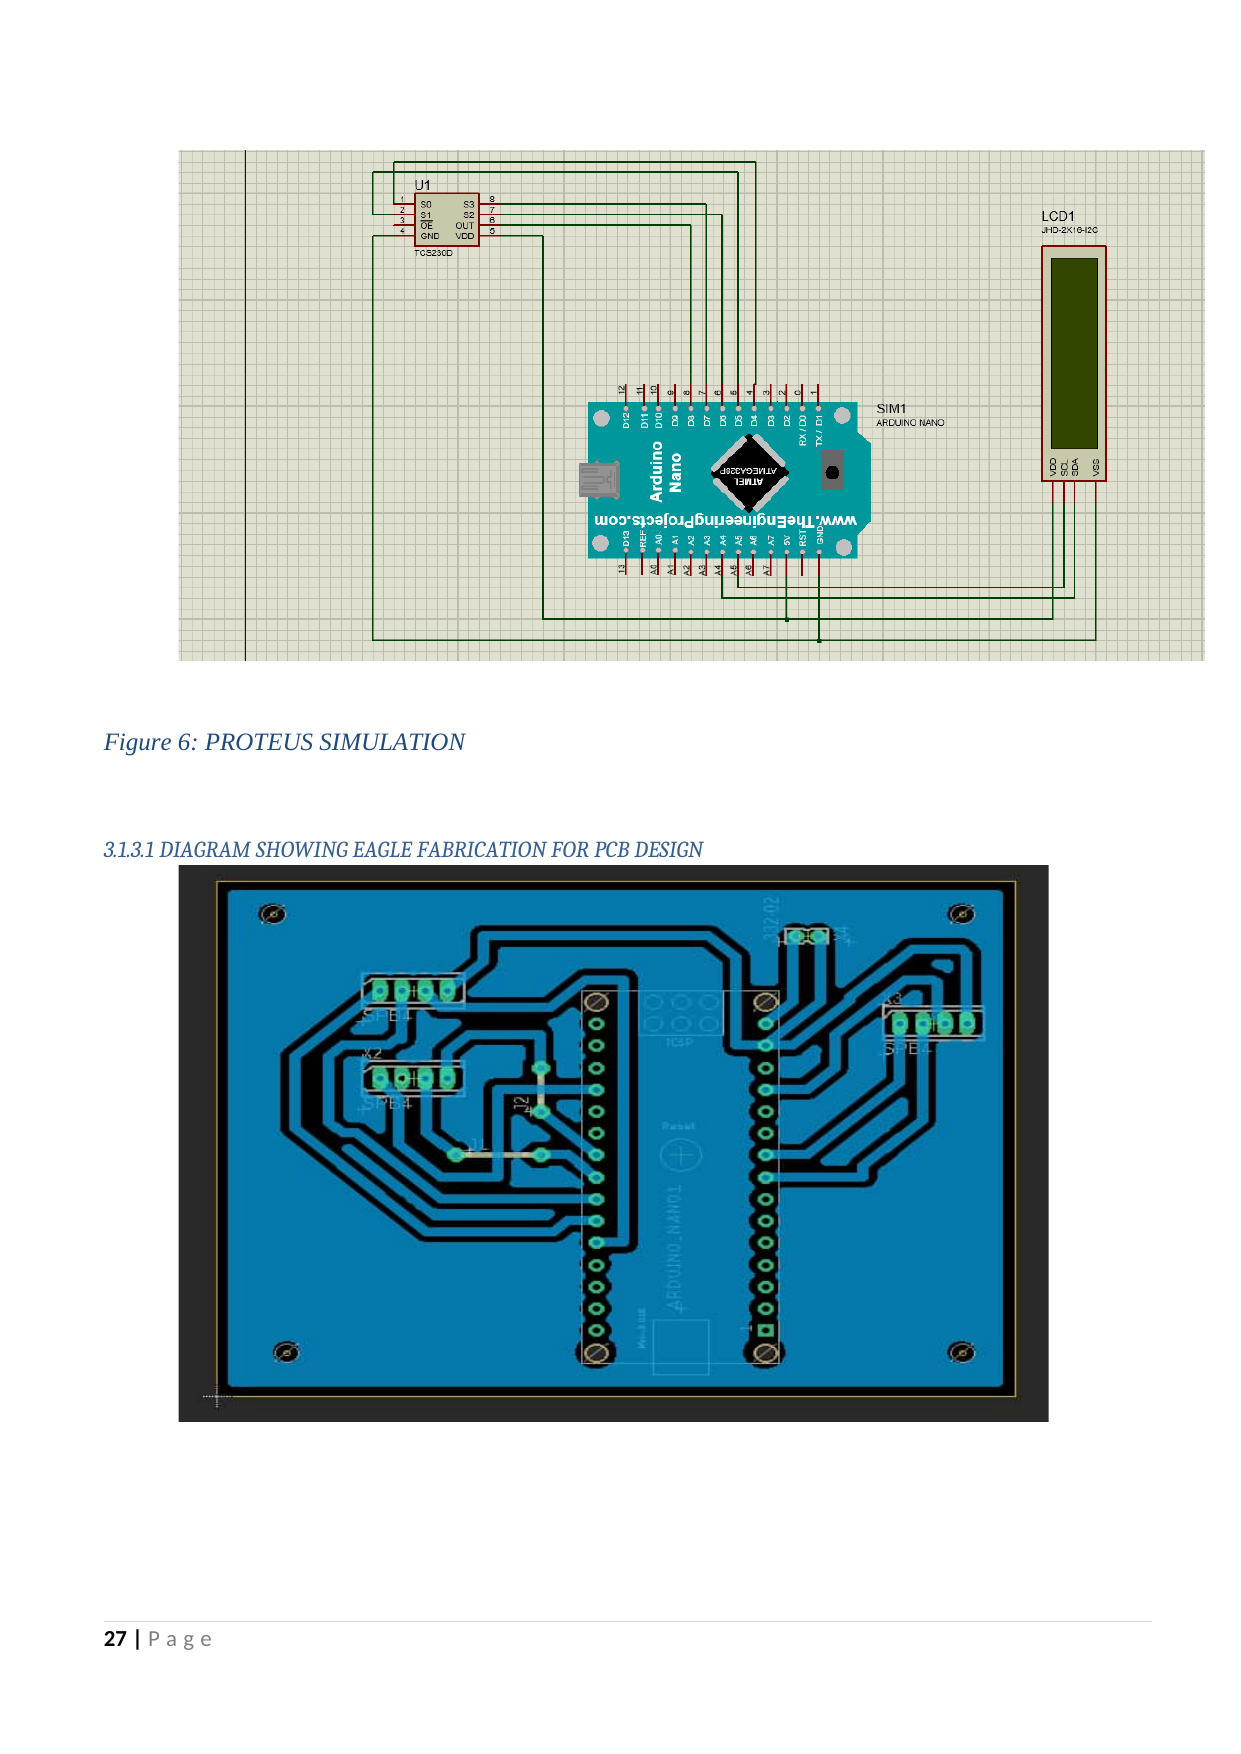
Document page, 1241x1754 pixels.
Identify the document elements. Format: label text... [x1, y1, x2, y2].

subtitle 3.1.3.1 DIAGRAM SHOWING EAGLE FABRICATION FOR PCB DESIGN [103, 837, 1152, 863]
picture [178, 865, 1049, 1422]
text Figure 6: PROTEUS SIMULATION [103, 727, 1152, 756]
picture [178, 150, 1205, 661]
